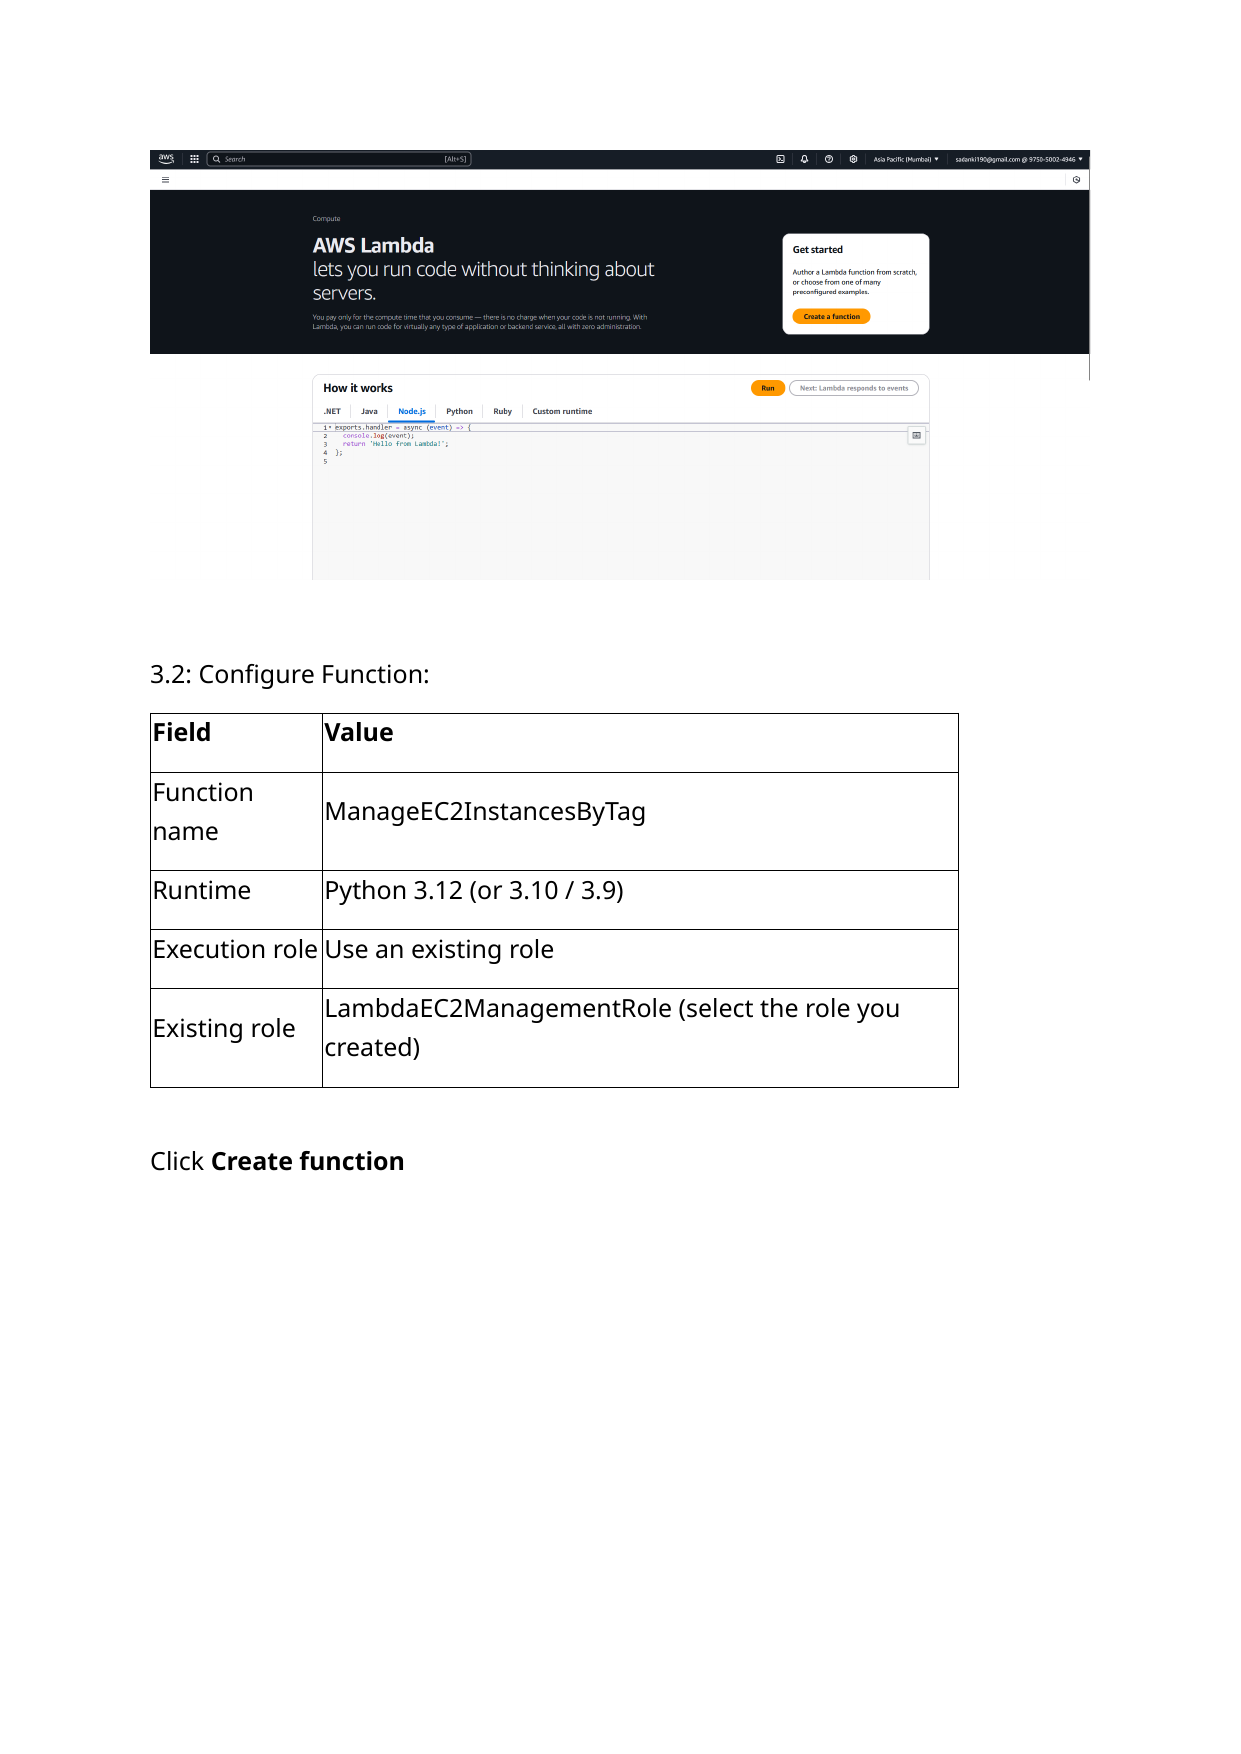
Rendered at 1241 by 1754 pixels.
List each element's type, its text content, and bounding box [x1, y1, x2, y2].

table_cell Runtime [151, 871, 322, 929]
text 3.2: Configure Function: [150, 657, 1090, 691]
table_header Value [323, 714, 958, 772]
table_cell Python 3.12 (or 3.10 / 3.9) [323, 871, 958, 929]
table_cell ManageEC2InstancesByTag [323, 773, 958, 870]
table_cell LambdaEC2ManagementRole (select the role you created) [323, 989, 958, 1087]
table_cell Execution role [151, 930, 322, 988]
table_cell Use an existing role [323, 930, 958, 988]
picture [150, 150, 1091, 580]
text Click Create function [150, 1143, 1090, 1178]
table_cell Existing role [151, 989, 322, 1087]
table_cell Function name [151, 773, 322, 870]
table_header Field [151, 714, 322, 772]
